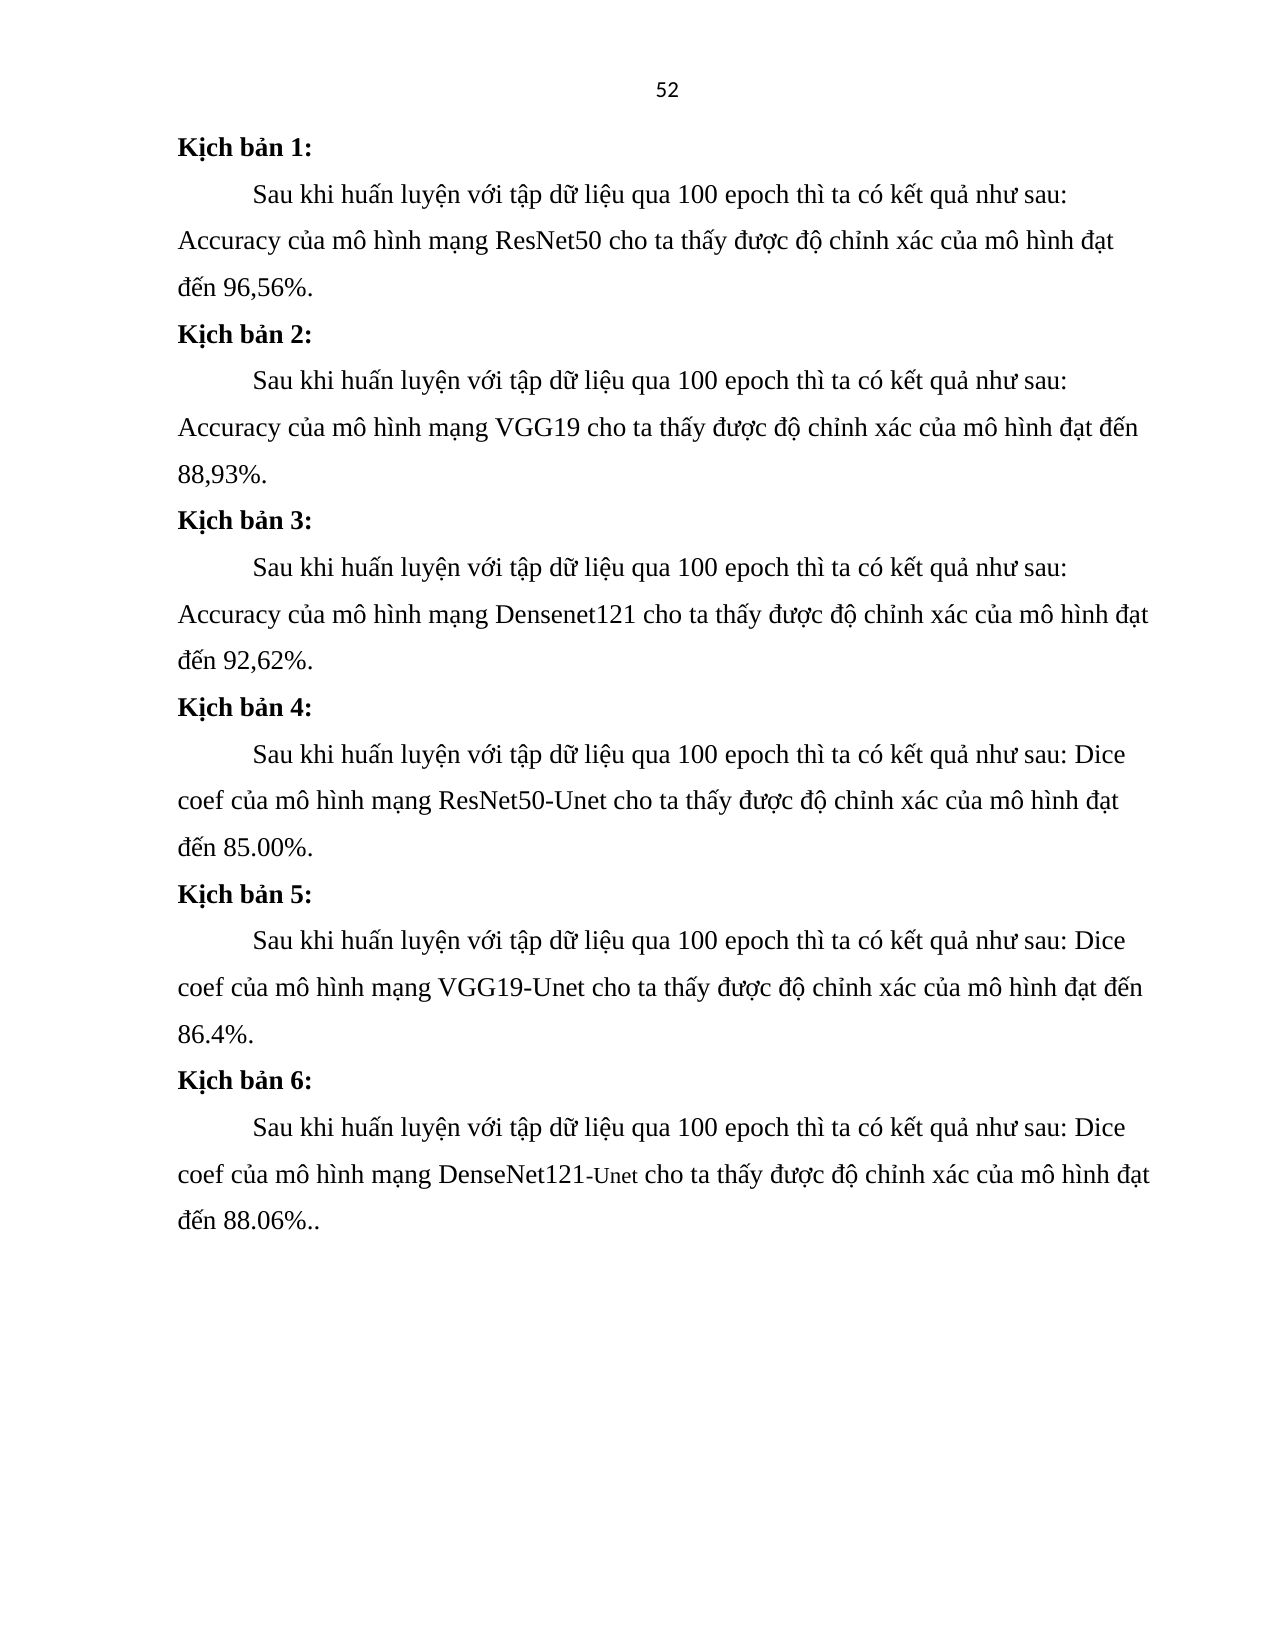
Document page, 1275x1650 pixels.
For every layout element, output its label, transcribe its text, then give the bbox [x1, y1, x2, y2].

text Sau khi huấn luyện với tập dữ liệu qua 100 epoch thì ta có kết quả như sau: Accuracy của mô hình mạng VGG19 cho ta thấy được độ chỉnh xác của mô hình đạt đến 88,93%. [177, 364, 1157, 489]
text Sau khi huấn luyện với tập dữ liệu qua 100 epoch thì ta có kết quả như sau: Dice coef của mô hình mạng DenseNet121-Unet cho ta thấy được độ chỉnh xác của mô hình đạt đến 88.06%.. [177, 1111, 1157, 1236]
text Sau khi huấn luyện với tập dữ liệu qua 100 epoch thì ta có kết quả như sau: Dice coef của mô hình mạng VGG19-Unet cho ta thấy được độ chỉnh xác của mô hình đạt đến 86.4%. [177, 924, 1157, 1049]
text Kịch bản 5: [177, 878, 1157, 909]
text Kịch bản 2: [177, 318, 1157, 349]
text Kịch bản 4: [177, 691, 1157, 722]
text Sau khi huấn luyện với tập dữ liệu qua 100 epoch thì ta có kết quả như sau: Accuracy của mô hình mạng Densenet121 cho ta thấy được độ chỉnh xác của mô hình đạt đến 92,62%. [177, 551, 1157, 676]
text Kịch bản 3: [177, 504, 1157, 536]
text Kịch bản 6: [177, 1064, 1157, 1096]
text Sau khi huấn luyện với tập dữ liệu qua 100 epoch thì ta có kết quả như sau: Dice coef của mô hình mạng ResNet50-Unet cho ta thấy được độ chỉnh xác của mô hình đạt đến 85.00%. [177, 738, 1157, 862]
text Kịch bản 1: [177, 131, 1157, 162]
text Sau khi huấn luyện với tập dữ liệu qua 100 epoch thì ta có kết quả như sau: Accuracy của mô hình mạng ResNet50 cho ta thấy được độ chỉnh xác của mô hình đạt đến 96,56%. [177, 178, 1157, 302]
